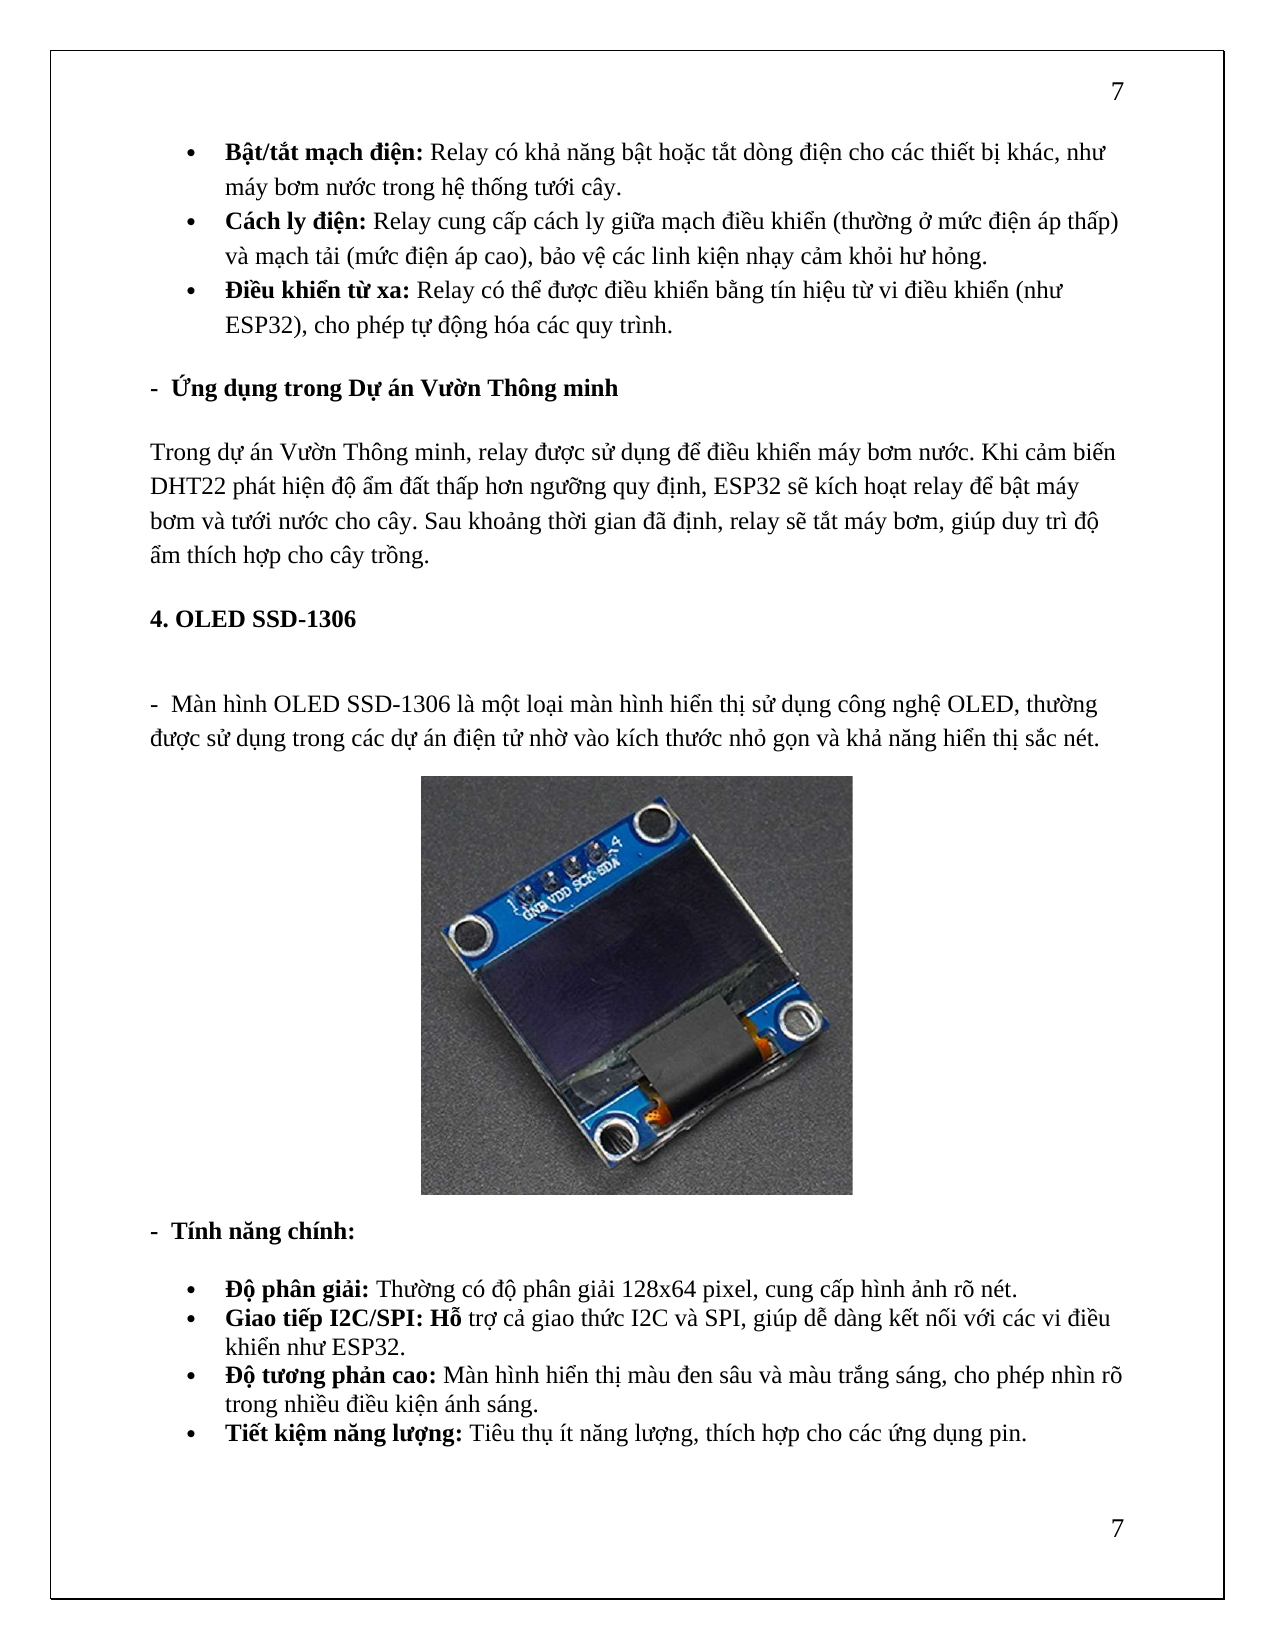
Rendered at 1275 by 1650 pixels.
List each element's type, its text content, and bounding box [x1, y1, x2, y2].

list Tiết kiệm năng lượng: Tiêu thụ ít năng lượng, thích hợp cho các ứng dụng pin. [187, 1418, 1124, 1447]
list Độ tương phản cao: Màn hình hiển thị màu đen sâu và màu trắng sáng, cho phép nhìn rõ trong nhiều điều kiện ánh sáng. [187, 1360, 1124, 1418]
picture [421, 776, 853, 1195]
list Cách ly điện: Relay cung cấp cách ly giữa mạch điều khiển (thường ở mức điện áp thấp) và mạch tải (mức điện áp cao), bảo vệ các linh kiện nhạy cảm khỏi hư hỏng. [187, 206, 1124, 269]
list Bật/tắt mạch điện: Relay có khả năng bật hoặc tắt dòng điện cho các thiết bị khác, như máy bơm nước trong hệ thống tưới cây. [187, 137, 1124, 201]
text Trong dự án Vườn Thông minh, relay được sử dụng để điều khiển máy bơm nước. Khi cảm biến DHT22 phát hiện độ ẩm đất thấp hơn ngưỡng quy định, ESP32 sẽ kích hoạt relay để bật máy bơm và tưới nước cho cây. Sau khoảng thời gian đã định, relay sẽ tắt máy bơm, giúp duy trì độ ẩm thích hợp cho cây trồng. [150, 437, 1124, 569]
list Điều khiển từ xa: Relay có thể được điều khiển bằng tín hiệu từ vi điều khiển (như ESP32), cho phép tự động hóa các quy trình. [187, 275, 1124, 338]
subtitle 4. OLED SSD-1306 [150, 604, 1124, 633]
text - Màn hình OLED SSD-1306 là một loại màn hình hiển thị sử dụng công nghệ OLED, thường được sử dụng trong các dự án điện tử nhờ vào kích thước nhỏ gọn và khả năng hiển thị sắc nét. [150, 689, 1124, 752]
subtitle - Tính năng chính: [150, 1216, 1124, 1245]
list Độ phân giải: Thường có độ phân giải 128x64 pixel, cung cấp hình ảnh rõ nét. [187, 1274, 1124, 1303]
text - Ứng dụng trong Dự án Vườn Thông minh [150, 373, 1124, 402]
list Giao tiếp I2C/SPI: Hỗ trợ cả giao thức I2C và SPI, giúp dễ dàng kết nối với các vi điều khiển như ESP32. [187, 1303, 1124, 1360]
